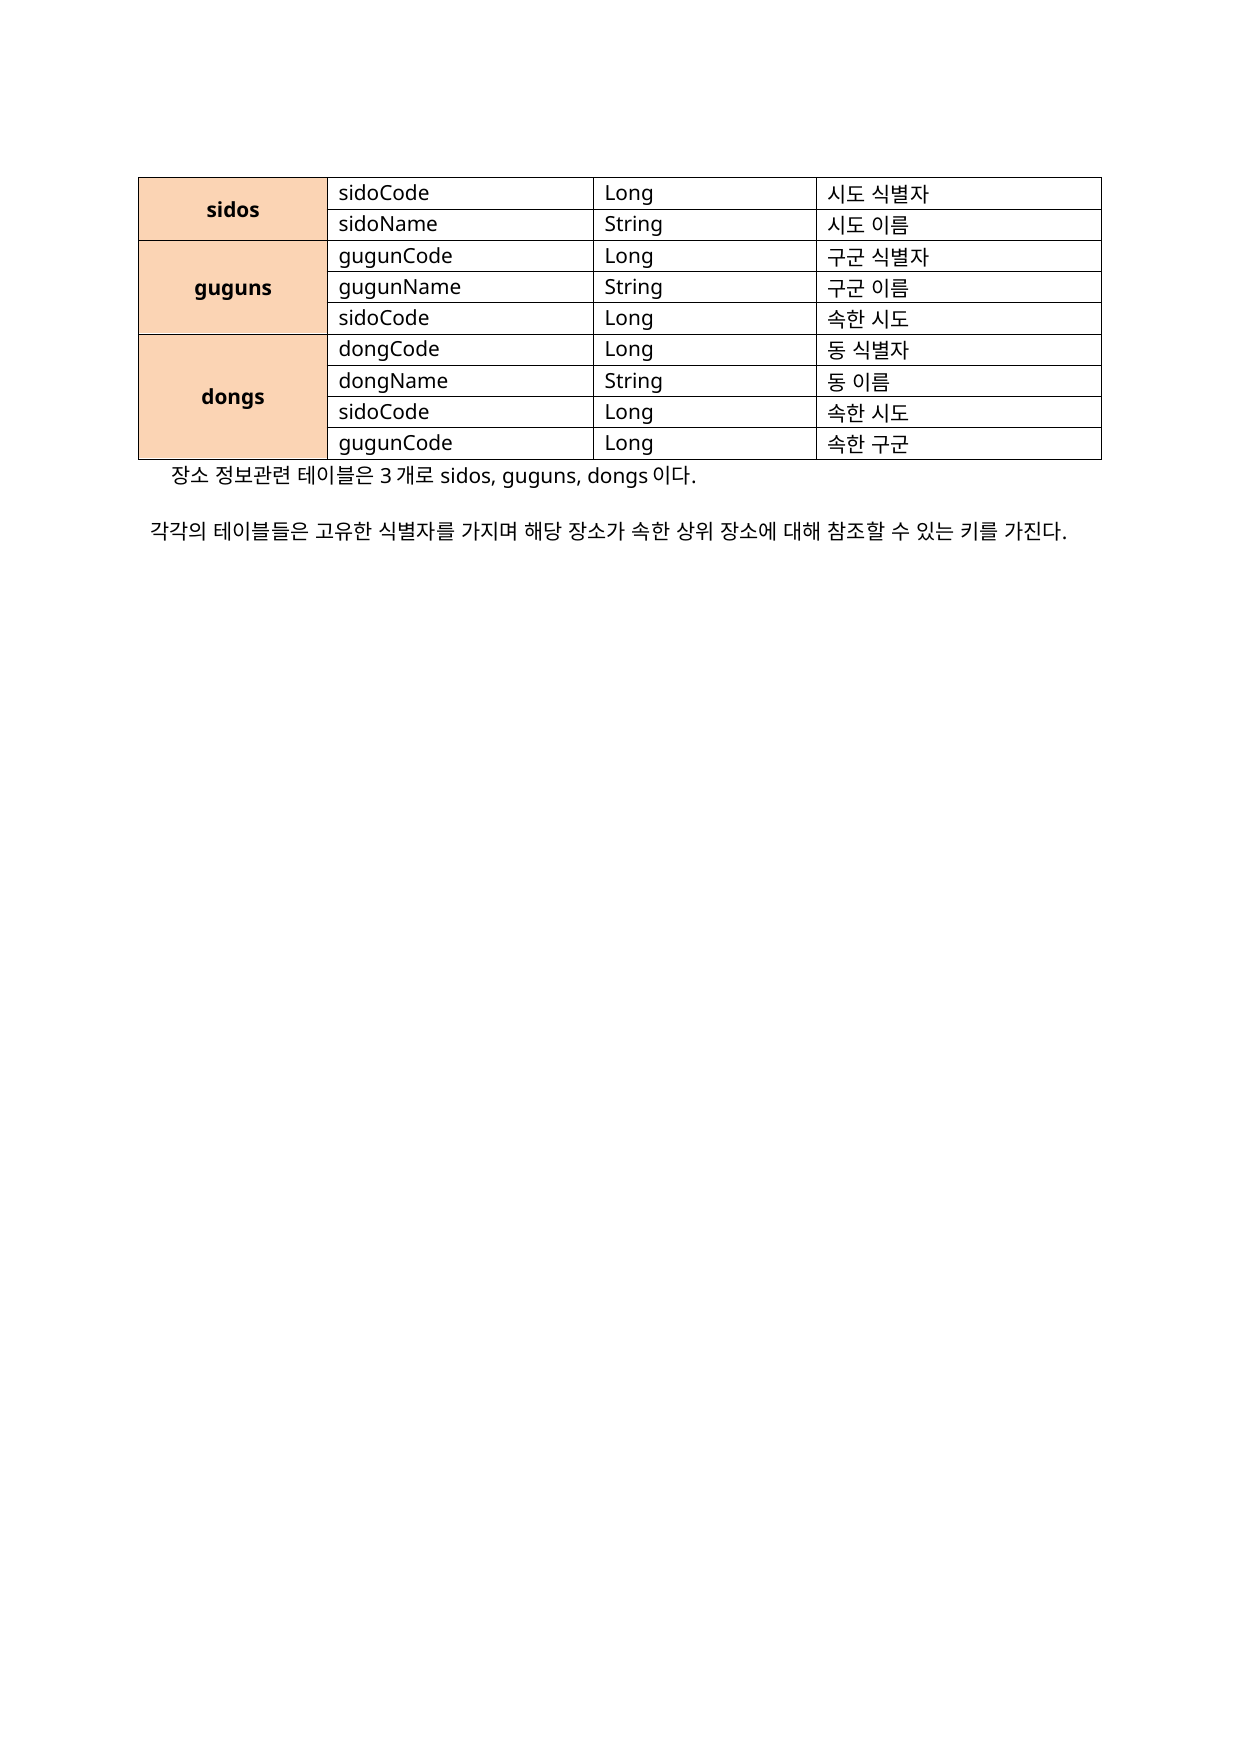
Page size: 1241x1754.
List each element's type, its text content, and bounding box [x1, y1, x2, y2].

table_cell sidoCode [328, 303, 593, 333]
table_cell 시도 이름 [817, 210, 1101, 240]
table_cell Long [594, 241, 816, 271]
table_cell gugunCode [328, 241, 593, 271]
table_cell guguns [139, 241, 327, 333]
table_cell gugunCode [328, 428, 593, 458]
table_cell Long [594, 335, 816, 365]
table_cell gugunName [328, 272, 593, 302]
table_cell 동 이름 [817, 366, 1101, 396]
table_cell 시도 식별자 [817, 178, 1101, 208]
table_cell sidos [139, 178, 327, 240]
table_cell 구군 이름 [817, 272, 1101, 302]
text 장소 정보관련 테이블은 3개로 sidos, guguns, dongs이다. [150, 460, 1090, 490]
table_cell sidoName [328, 210, 593, 240]
table_cell Long [594, 428, 816, 458]
table_cell String [594, 210, 816, 240]
table_cell 동 식별자 [817, 335, 1101, 365]
table_cell Long [594, 303, 816, 333]
table_cell 속한 구군 [817, 428, 1101, 458]
table_cell Long [594, 397, 816, 427]
text 각각의 테이블들은 고유한 식별자를 가지며 해당 장소가 속한 상위 장소에 대해 참조할 수 있는 키를 가진다. [150, 515, 1090, 545]
table_cell String [594, 272, 816, 302]
table_cell String [594, 366, 816, 396]
table_cell dongCode [328, 335, 593, 365]
table_cell sidoCode [328, 178, 593, 208]
table_cell 속한 시도 [817, 303, 1101, 333]
table_cell Long [594, 178, 816, 208]
table_cell dongName [328, 366, 593, 396]
table_cell 구군 식별자 [817, 241, 1101, 271]
table_cell 속한 시도 [817, 397, 1101, 427]
table_cell dongs [139, 335, 327, 458]
table_cell sidoCode [328, 397, 593, 427]
